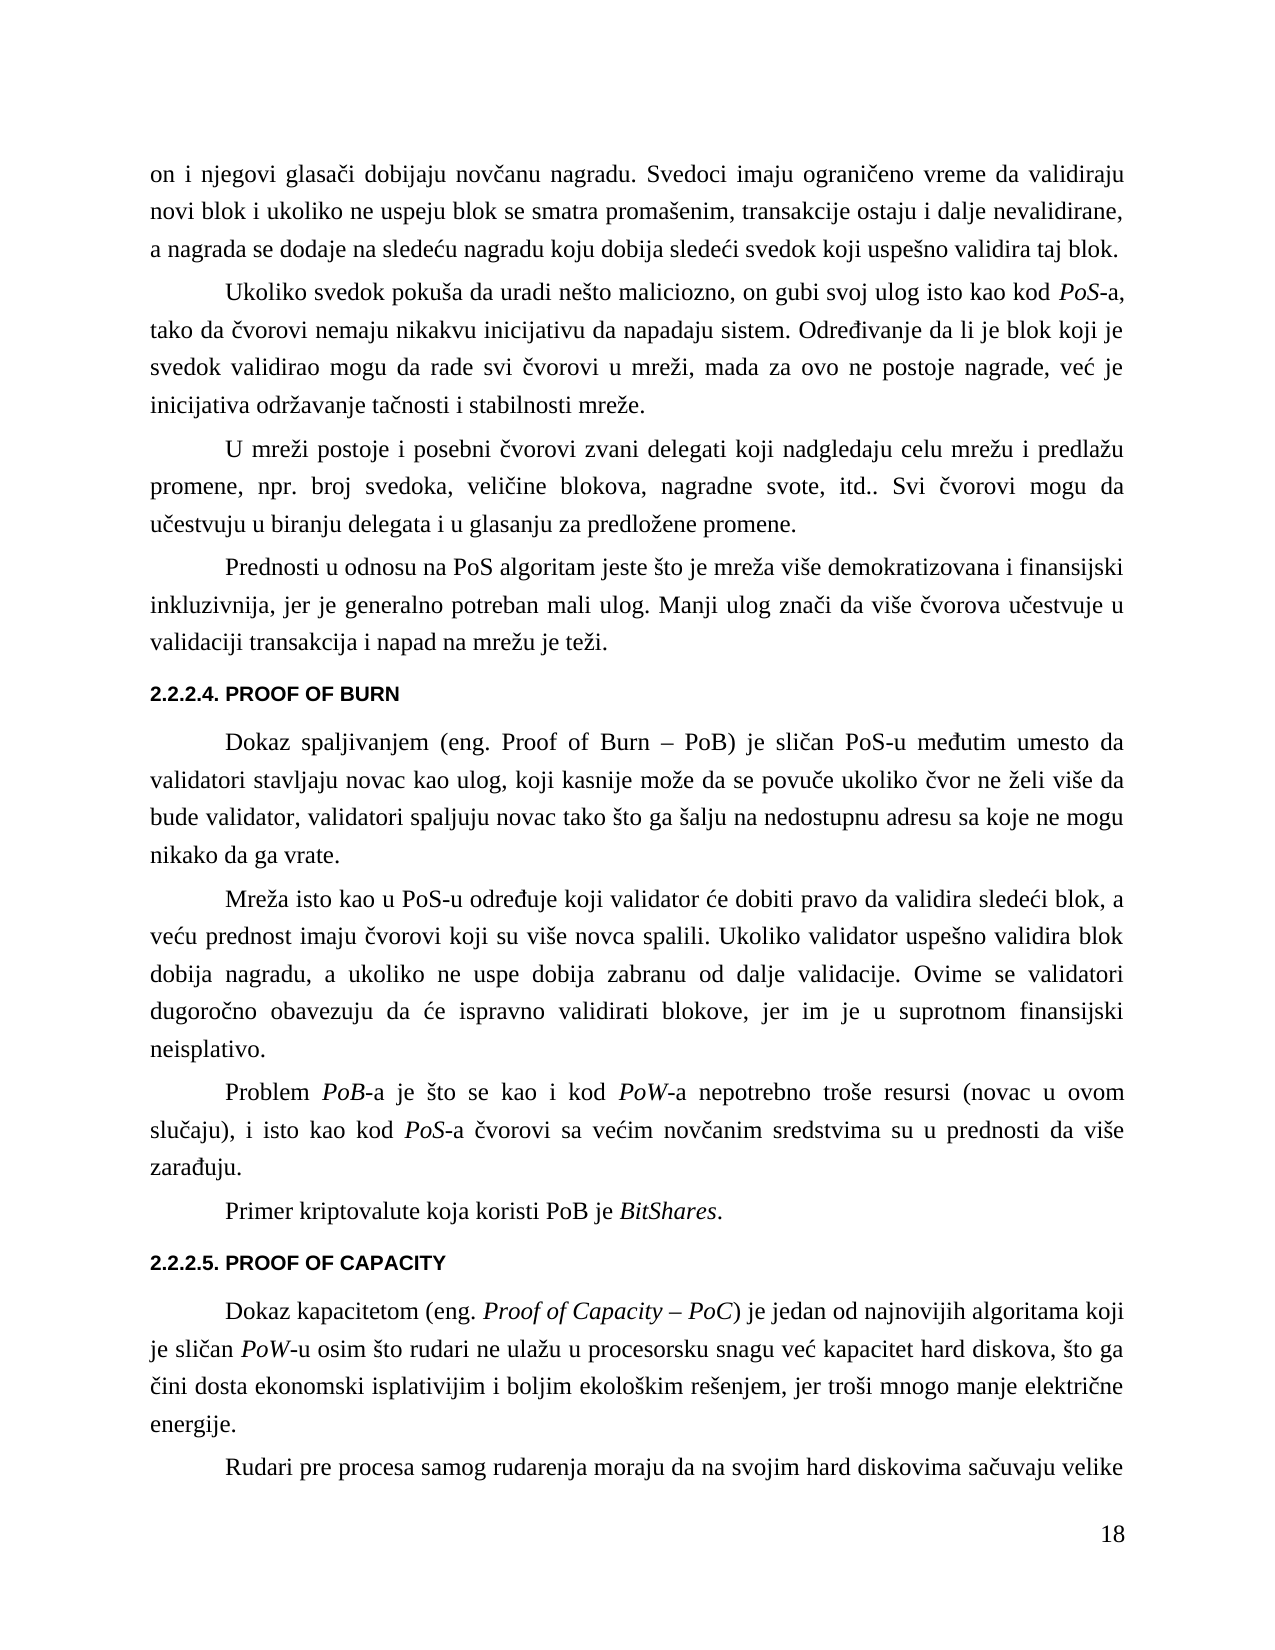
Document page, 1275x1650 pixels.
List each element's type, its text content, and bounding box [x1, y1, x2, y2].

text Mreža isto kao u PoS-u određuje koji validator će dobiti pravo da validira sledeći blok, a veću prednost imaju čvorovi koji su više novca spalili. Ukoliko validator uspešno validira blok dobija nagradu, a ukoliko ne uspe dobija zabranu od dalje validacije. Ovime se validatori dugoročno obavezuju da će ispravno validirati blokove, jer im je u suprotnom finansijski neisplativo. [150, 875, 1125, 1062]
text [150, 150, 1125, 262]
text Ukoliko svedok pokuša da uradi nešto maliciozno, on gubi svoj ulog isto kao kod PoS-a, tako da čvorovi nemaju nikakvu inicijativu da napadaju sistem. Određivanje da li je blok koji je svedok validirao mogu da rade svi čvorovi u mreži, mada za ovo ne postoje nagrade, već je inicijativa održavanje tačnosti i stabilnosti mreže. [150, 269, 1125, 419]
text Dokaz kapacitetom (eng. Proof of Capacity – PoC) je jedan od najnovijih algoritama koji je sličan PoW-u osim što rudari ne ulažu u procesorsku snagu već kapacitet hard diskova, što ga čini dosta ekonomski isplativijim i boljim ekološkim rešenjem, jer troši mnogo manje električne energije. [150, 1287, 1125, 1437]
subtitle PROOF OF BURN [150, 669, 1125, 706]
text Primer kriptovalute koja koristi PoB je BitShares. [150, 1187, 1125, 1225]
text U mreži postoje i posebni čvorovi zvani delegati koji nadgledaju celu mrežu i predlažu promene, npr. broj svedoka, veličine blokova, nagradne svote, itd.. Svi čvorovi mogu da učestvuju u biranju delegata i u glasanju za predložene promene. [150, 425, 1125, 537]
text Problem PoB-a je što se kao i kod PoW-a nepotrebno troše resursi (novac u ovom slučaju), i isto kao kod PoS-a čvorovi sa većim novčanim sredstvima su u prednosti da više zarađuju. [150, 1069, 1125, 1181]
text Prednosti u odnosu na PoS algoritam jeste što je mreža više demokratizovana i finansijski inkluzivnija, jer je generalno potreban mali ulog. Manji ulog znači da više čvorova učestvuje u validaciji transakcija i napad na mrežu je teži. [150, 544, 1125, 656]
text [150, 1444, 1125, 1481]
text Dokaz spaljivanjem (eng. Proof of Burn – PoB) je sličan PoS-u međutim umesto da validatori stavljaju novac kao ulog, koji kasnije može da se povuče ukoliko čvor ne želi više da bude validator, validatori spaljuju novac tako što ga šalju na nedostupnu adresu sa koje ne mogu nikako da ga vrate. [150, 719, 1125, 869]
subtitle PROOF OF CAPACITY [150, 1237, 1125, 1275]
